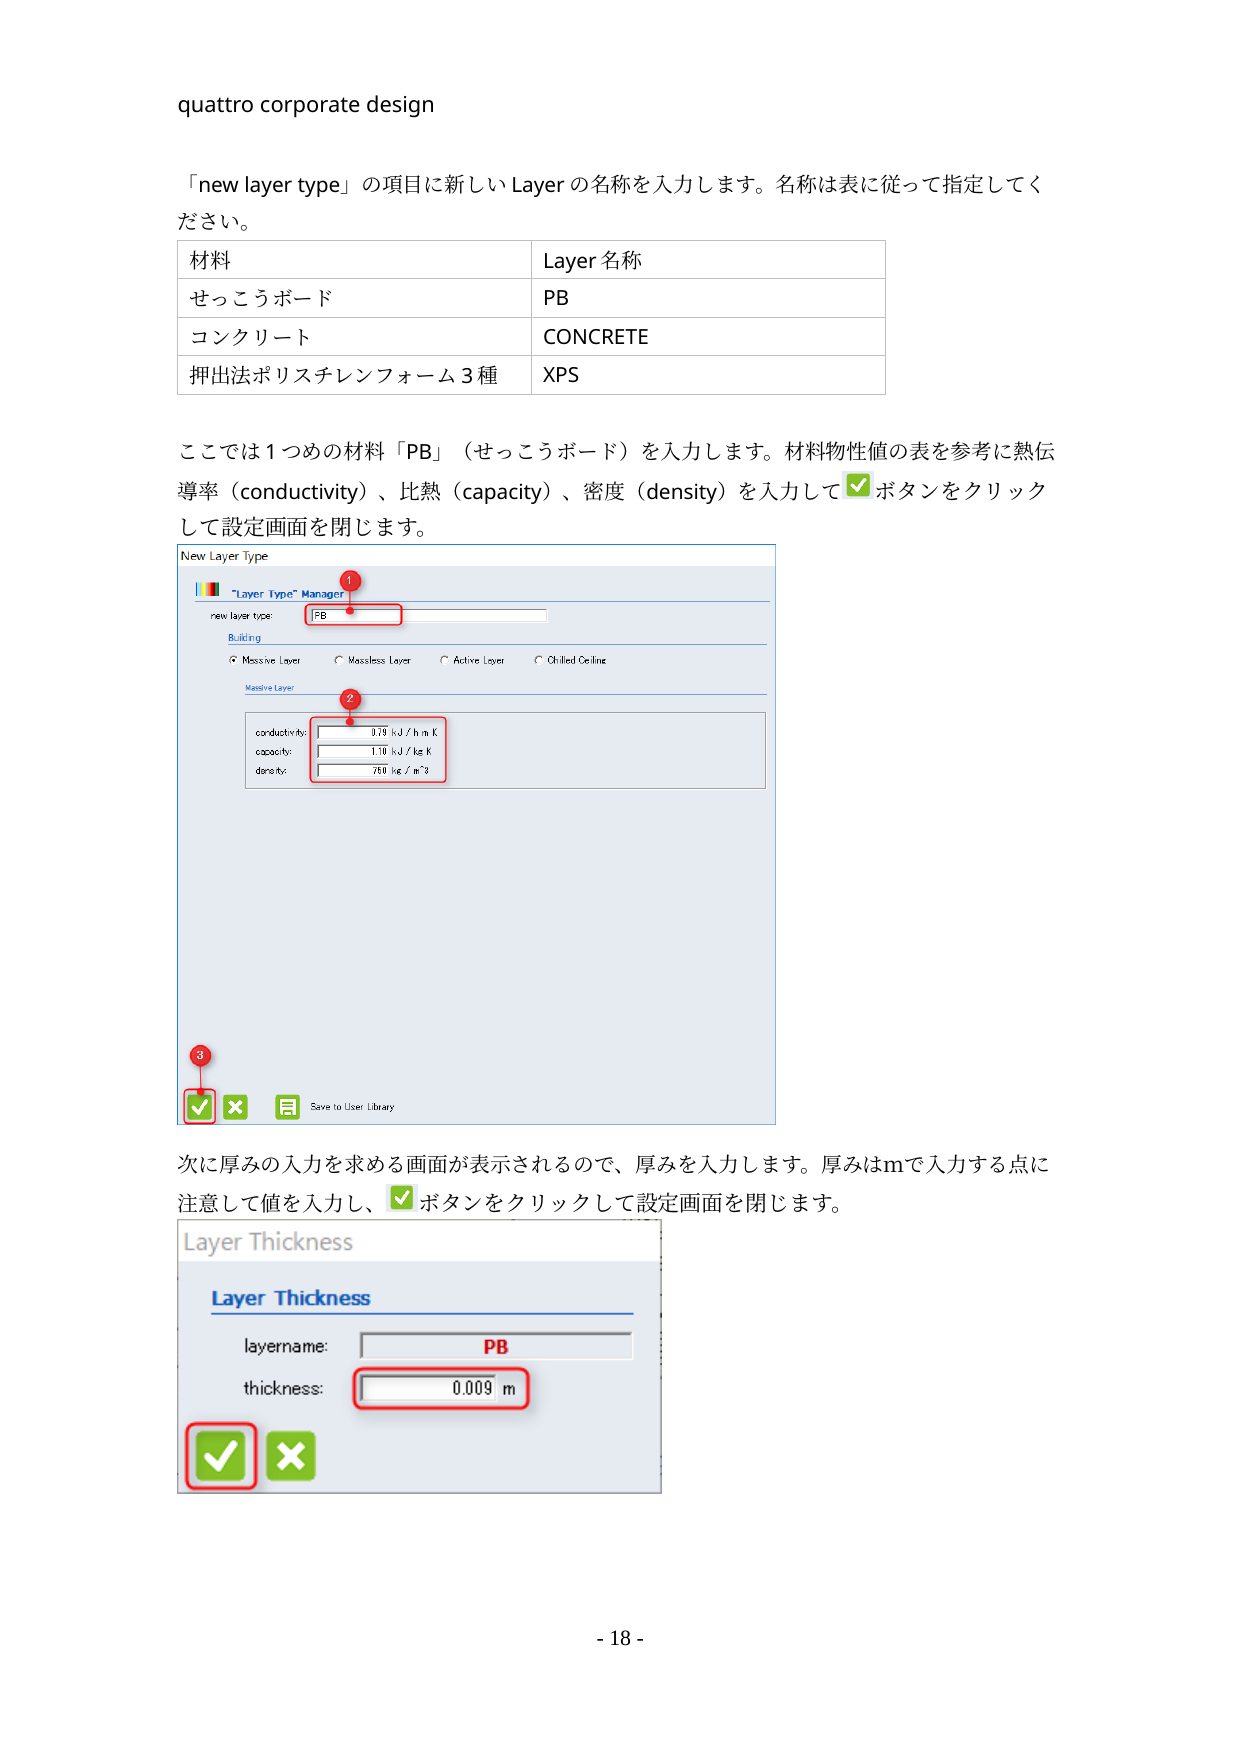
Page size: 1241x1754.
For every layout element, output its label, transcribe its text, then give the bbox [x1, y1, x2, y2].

table_cell XPS [532, 356, 885, 394]
text 「new layer type」の項目に新しいLayerの名称を入力します。名称は表に従って指定してください。 [177, 164, 1063, 239]
picture [385, 1184, 418, 1212]
picture [177, 545, 776, 1125]
table_cell せっこうボード [178, 279, 531, 317]
text 次に厚みの入力を求める画面が表示されるので、厚みを入力します。厚みはｍで入力する点に注意して値を入力し、ボタンをクリックして設定画面を閉じます。 [177, 1145, 1063, 1520]
table_cell 押出法ポリスチレンフォーム3種 [178, 356, 531, 394]
table_cell CONCRETE [532, 318, 885, 355]
table_header 材料 [178, 241, 531, 278]
text ここでは1つめの材料「PB」（せっこうボード）を入力します。材料物性値の表を参考に熱伝導率（conductivity）、比熱（capacity）、密度（density）を入力してボタンをクリックして設定画面を閉じます。 [177, 432, 1063, 545]
picture [841, 471, 875, 499]
table_cell コンクリート [178, 318, 531, 355]
table_cell PB [532, 279, 885, 317]
table_header Layer名称 [532, 241, 885, 278]
